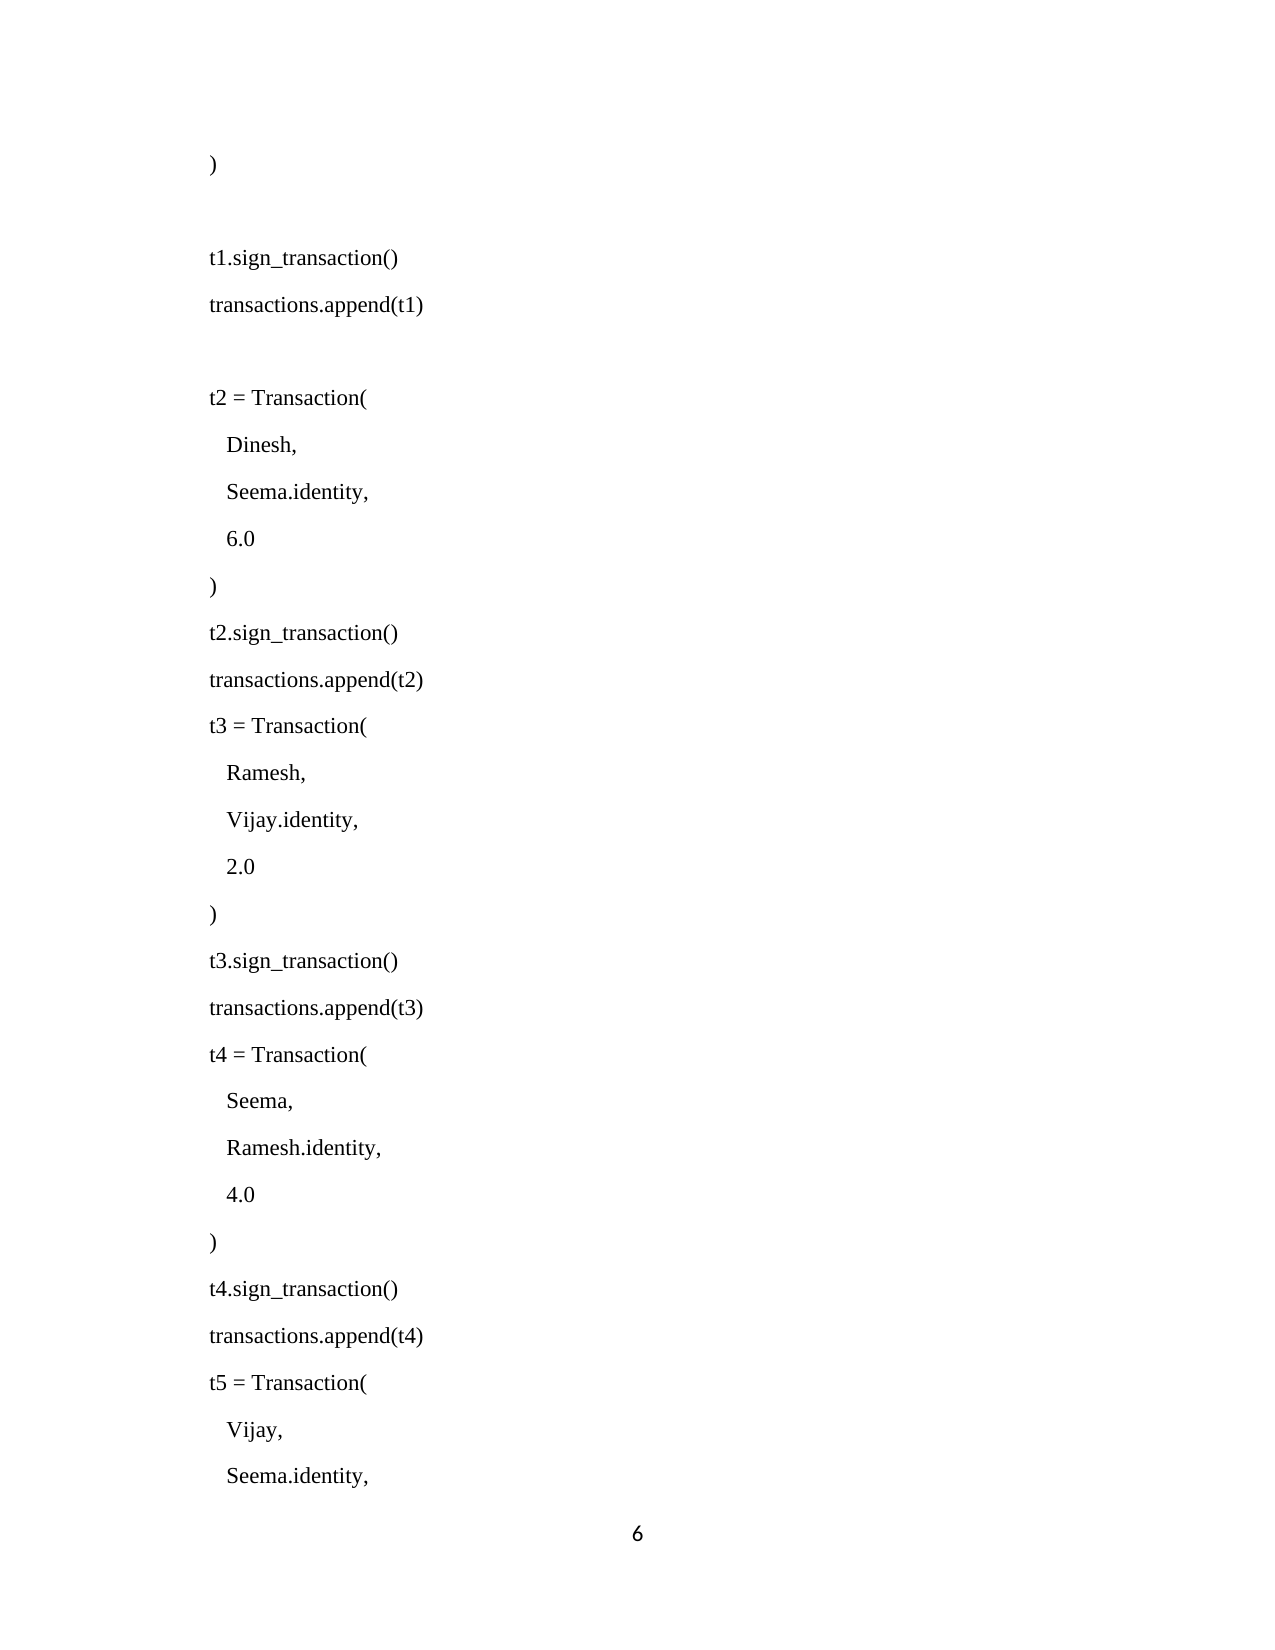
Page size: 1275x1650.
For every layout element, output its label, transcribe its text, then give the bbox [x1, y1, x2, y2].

text t1.sign_transaction() [209, 244, 1125, 270]
text Dinesh, [209, 431, 1125, 458]
text t4.sign_transaction() [209, 1275, 1125, 1301]
text Seema, [209, 1087, 1125, 1114]
text ) [209, 1228, 1125, 1254]
text t5 = Transaction( [209, 1369, 1125, 1395]
text 2.0 [209, 853, 1125, 879]
text Seema.identity, [209, 1462, 1125, 1489]
text t4 = Transaction( [209, 1041, 1125, 1067]
text 6.0 [209, 525, 1125, 551]
text ) [209, 572, 1125, 598]
text Ramesh.identity, [209, 1134, 1125, 1161]
text t2 = Transaction( [209, 384, 1125, 411]
text t3.sign_transaction() [209, 947, 1125, 973]
text 4.0 [209, 1181, 1125, 1208]
text t2.sign_transaction() [209, 619, 1125, 645]
text Vijay.identity, [209, 806, 1125, 833]
text transactions.append(t2) [209, 666, 1125, 692]
text Vijay, [209, 1416, 1125, 1442]
text ) [209, 150, 1125, 176]
text transactions.append(t1) [209, 291, 1125, 317]
text transactions.append(t4) [209, 1322, 1125, 1348]
text Ramesh, [209, 759, 1125, 786]
text transactions.append(t3) [209, 994, 1125, 1020]
text ) [209, 900, 1125, 926]
text t3 = Transaction( [209, 712, 1125, 739]
text Seema.identity, [209, 478, 1125, 504]
